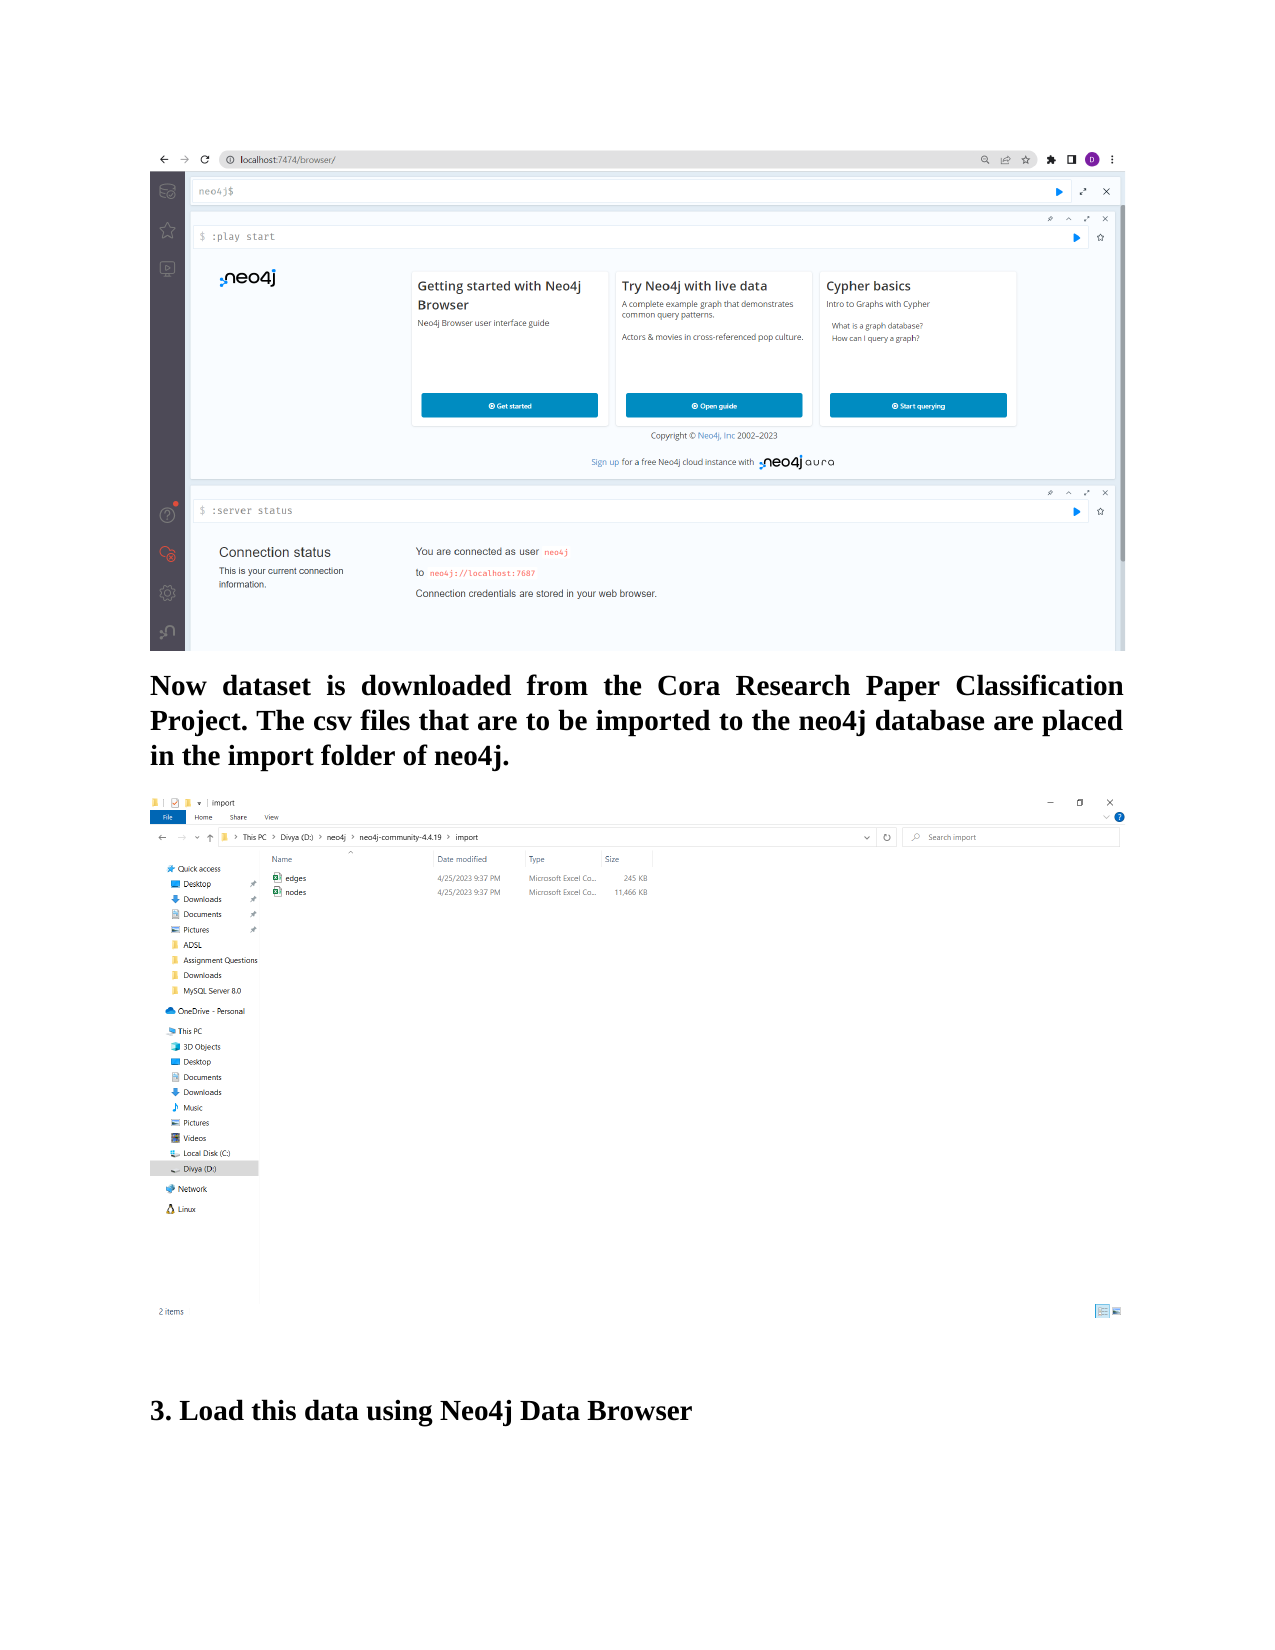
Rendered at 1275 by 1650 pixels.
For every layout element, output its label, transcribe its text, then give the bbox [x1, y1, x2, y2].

text Now dataset is downloaded from the Cora Research Paper Classification Project. The csv files that are to be imported to the neo4j database are placed in the import folder of neo4j. [150, 668, 1125, 772]
picture [150, 150, 1125, 651]
text 3. Load this data using Neo4j Data Browser [150, 1393, 1125, 1426]
picture [150, 795, 1125, 1318]
